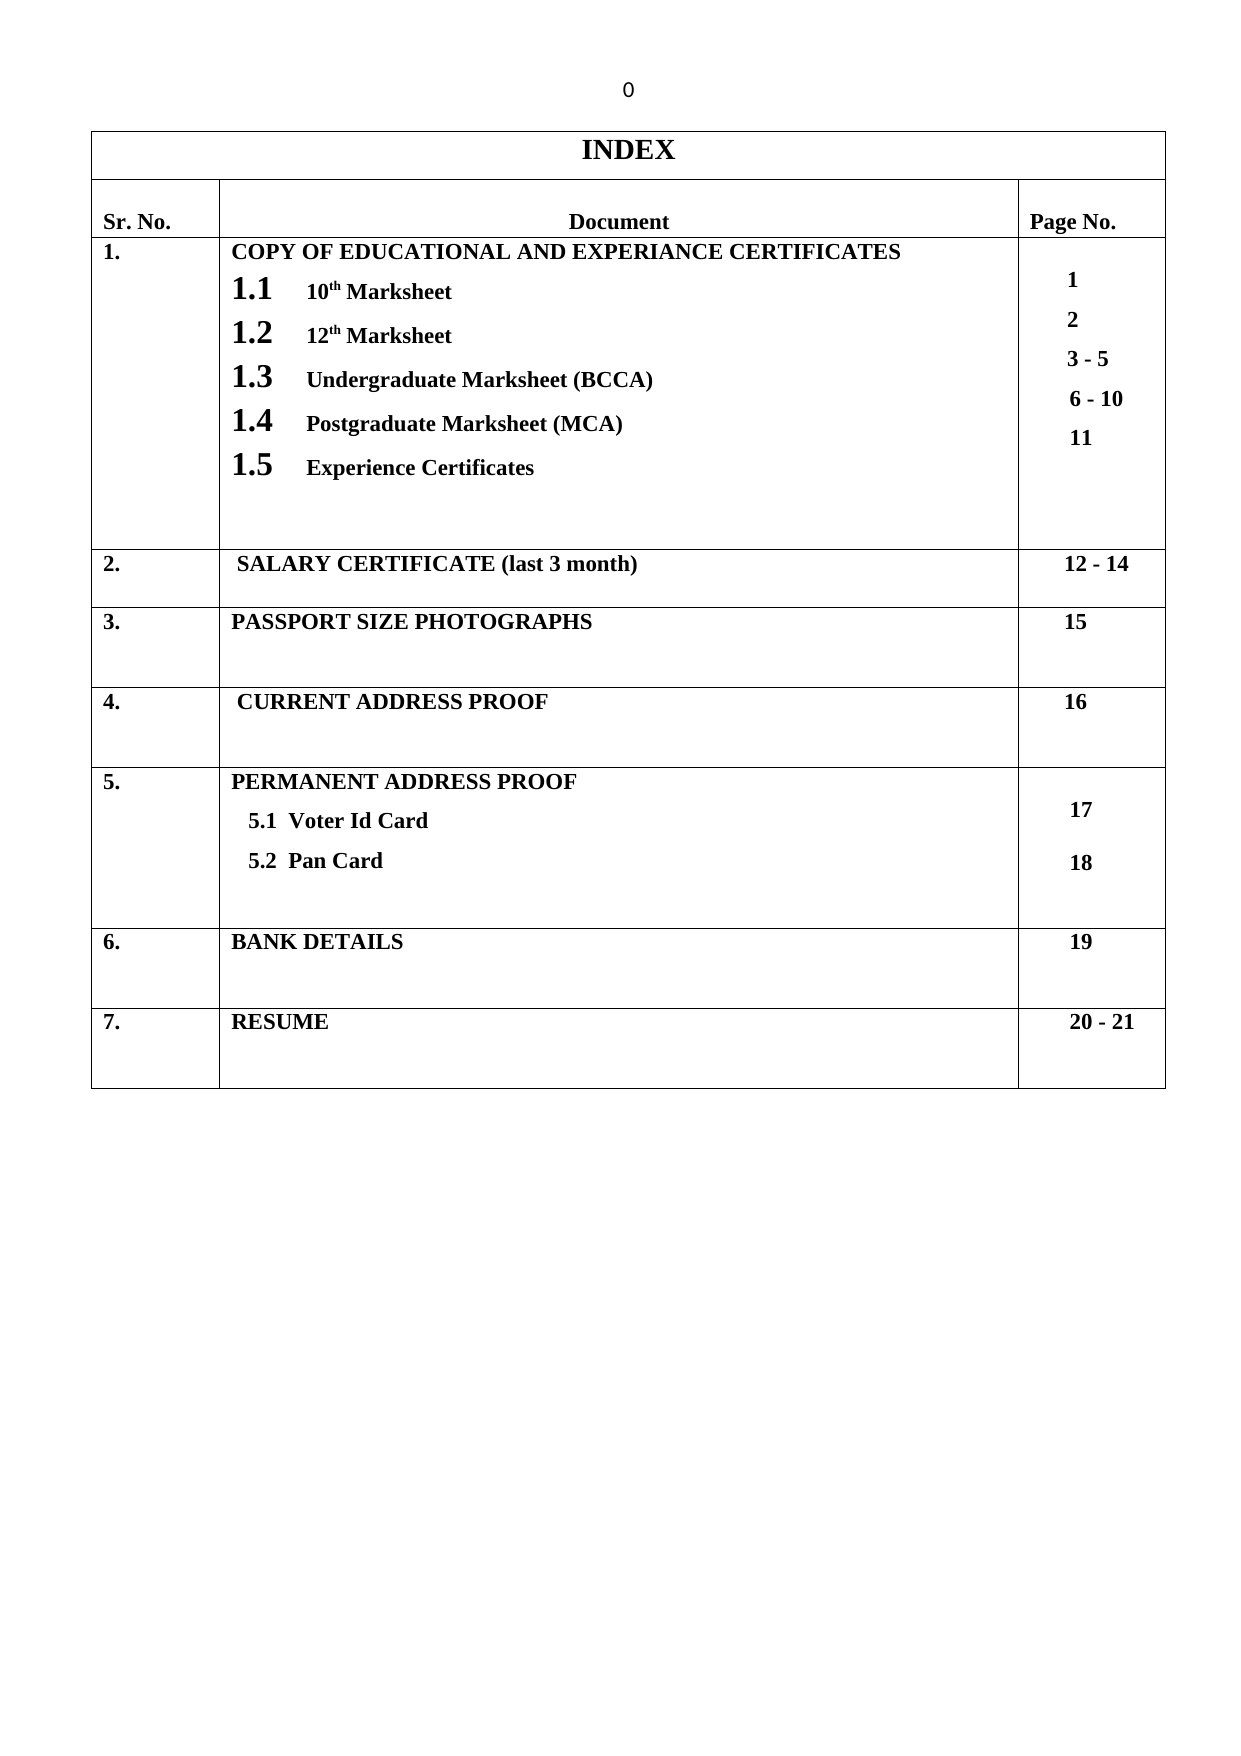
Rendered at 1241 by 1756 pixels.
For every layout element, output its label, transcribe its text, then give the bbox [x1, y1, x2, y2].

table_cell PERMANENT ADDRESS PROOF 5.1 Voter Id Card 5.2 Pan Card [220, 768, 1018, 927]
table_cell 4. [92, 688, 219, 767]
table_cell 16 [1019, 688, 1165, 767]
table_cell 17 18 [1019, 768, 1165, 927]
table_cell 20 - 21 [1019, 1009, 1165, 1087]
table_cell SALARY CERTIFICATE (last 3 month) [220, 550, 1018, 607]
table_cell RESUME [220, 1009, 1018, 1087]
table_cell 1. [92, 238, 219, 549]
table_cell PASSPORT SIZE PHOTOGRAPHS [220, 608, 1018, 687]
table_cell 19 [1019, 929, 1165, 1007]
table_cell 5. [92, 768, 219, 927]
table_cell 15 [1019, 608, 1165, 687]
table_cell 2. [92, 550, 219, 607]
table_cell 7. [92, 1009, 219, 1087]
table_cell 6. [92, 929, 219, 1007]
table_cell 1 2 3 - 5 6 - 10 11 [1019, 238, 1165, 549]
table_cell Document [220, 180, 1018, 237]
table_cell Sr. No. [92, 180, 219, 237]
table_cell Page No. [1019, 180, 1165, 237]
table_cell COPY OF EDUCATIONAL AND EXPERIANCE CERTIFICATES 10th Marksheet 12th Marksheet Undergraduate Marksheet (BCCA) Postgraduate Marksheet (MCA) Experience Certificates [220, 238, 1018, 549]
table_cell CURRENT ADDRESS PROOF [220, 688, 1018, 767]
table_cell BANK DETAILS [220, 929, 1018, 1007]
table_cell 3. [92, 608, 219, 687]
table_cell 12 - 14 [1019, 550, 1165, 607]
table_header INDEX [92, 132, 1165, 179]
